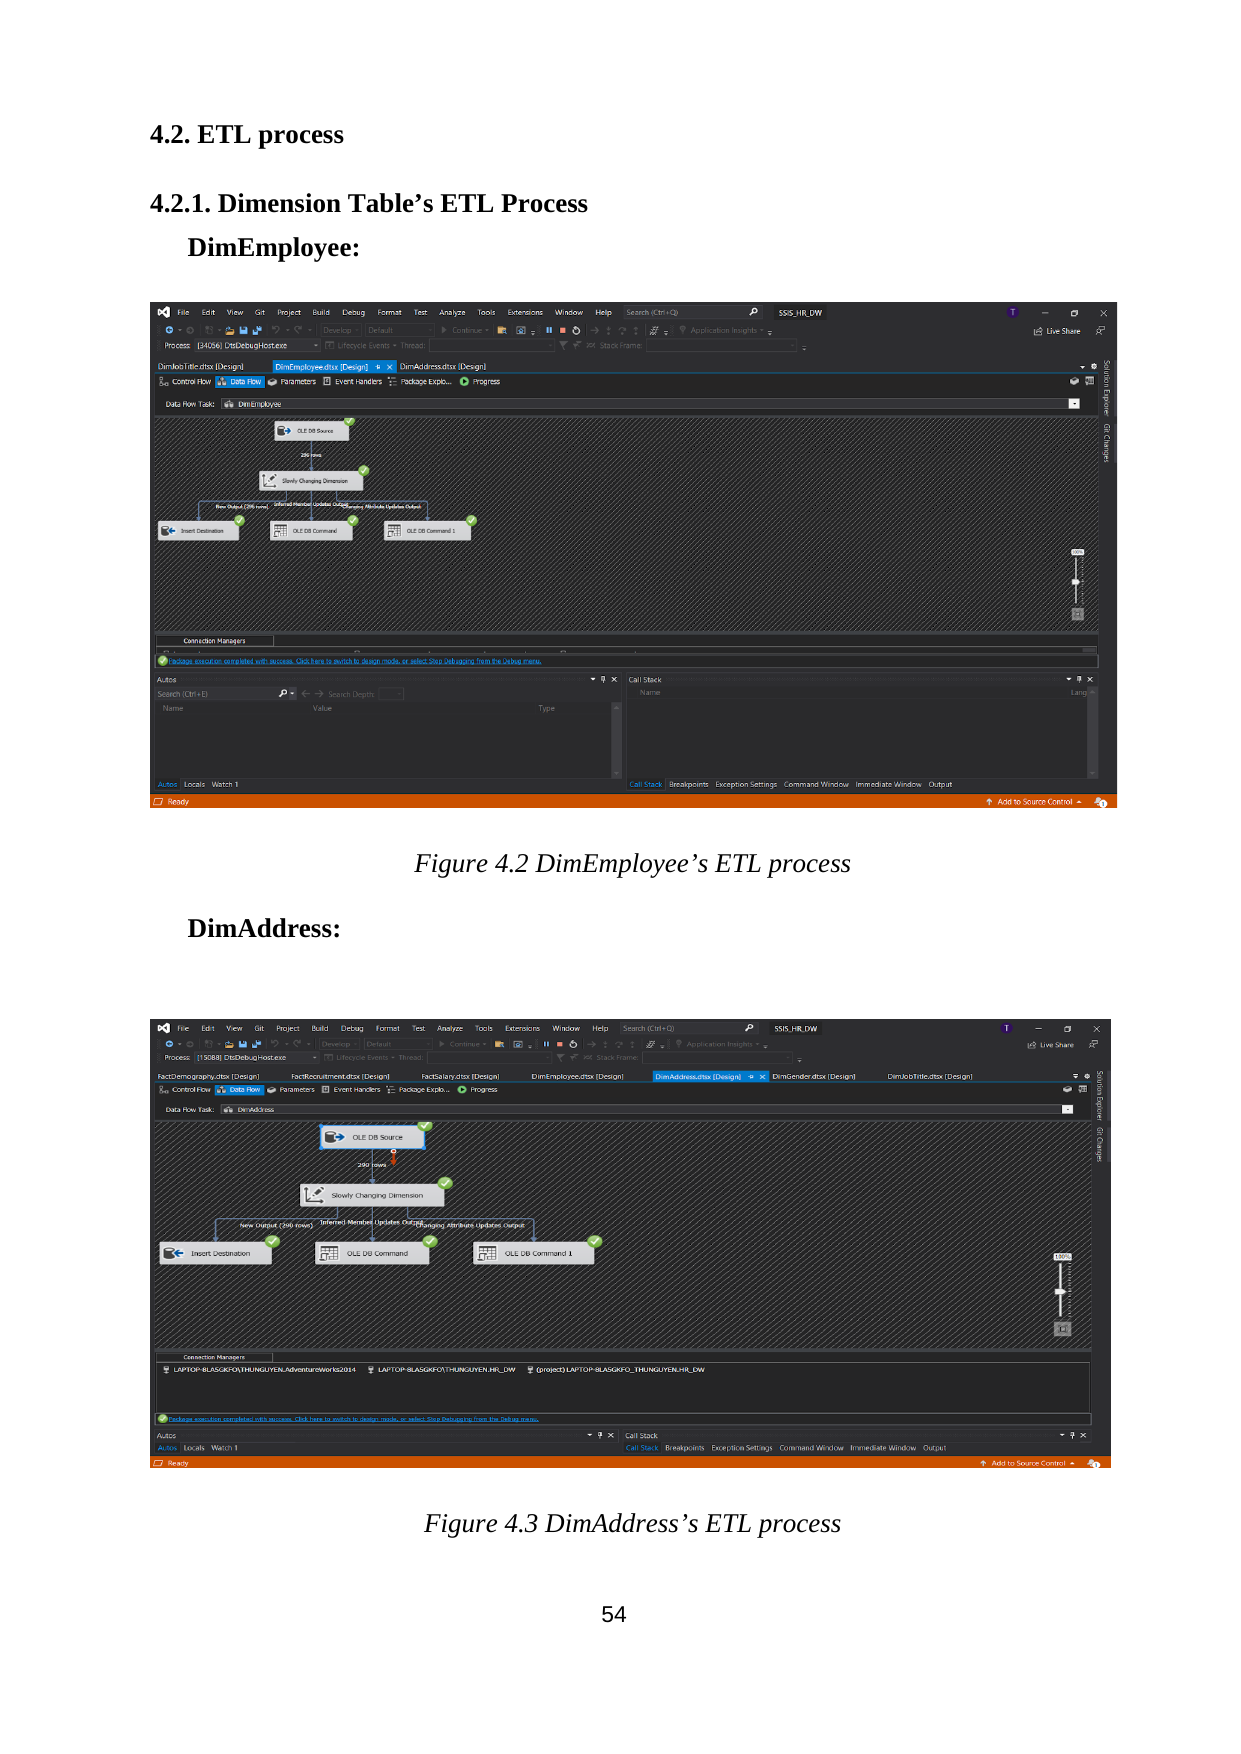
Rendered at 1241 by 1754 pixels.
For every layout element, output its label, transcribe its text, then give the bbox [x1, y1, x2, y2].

subtitle 4.2. ETL process [150, 118, 1115, 149]
picture [150, 302, 1118, 808]
text DimAddress: [187, 912, 1115, 943]
text Figure 4.2 DimEmployee’s ETL process [150, 811, 1115, 908]
text Figure 4.3 DimAddress’s ETL process [150, 1472, 1115, 1569]
subtitle 4.2.1. Dimension Table’s ETL Process [150, 187, 1115, 218]
text DimEmployee: [187, 231, 1115, 262]
picture [150, 1019, 1111, 1468]
